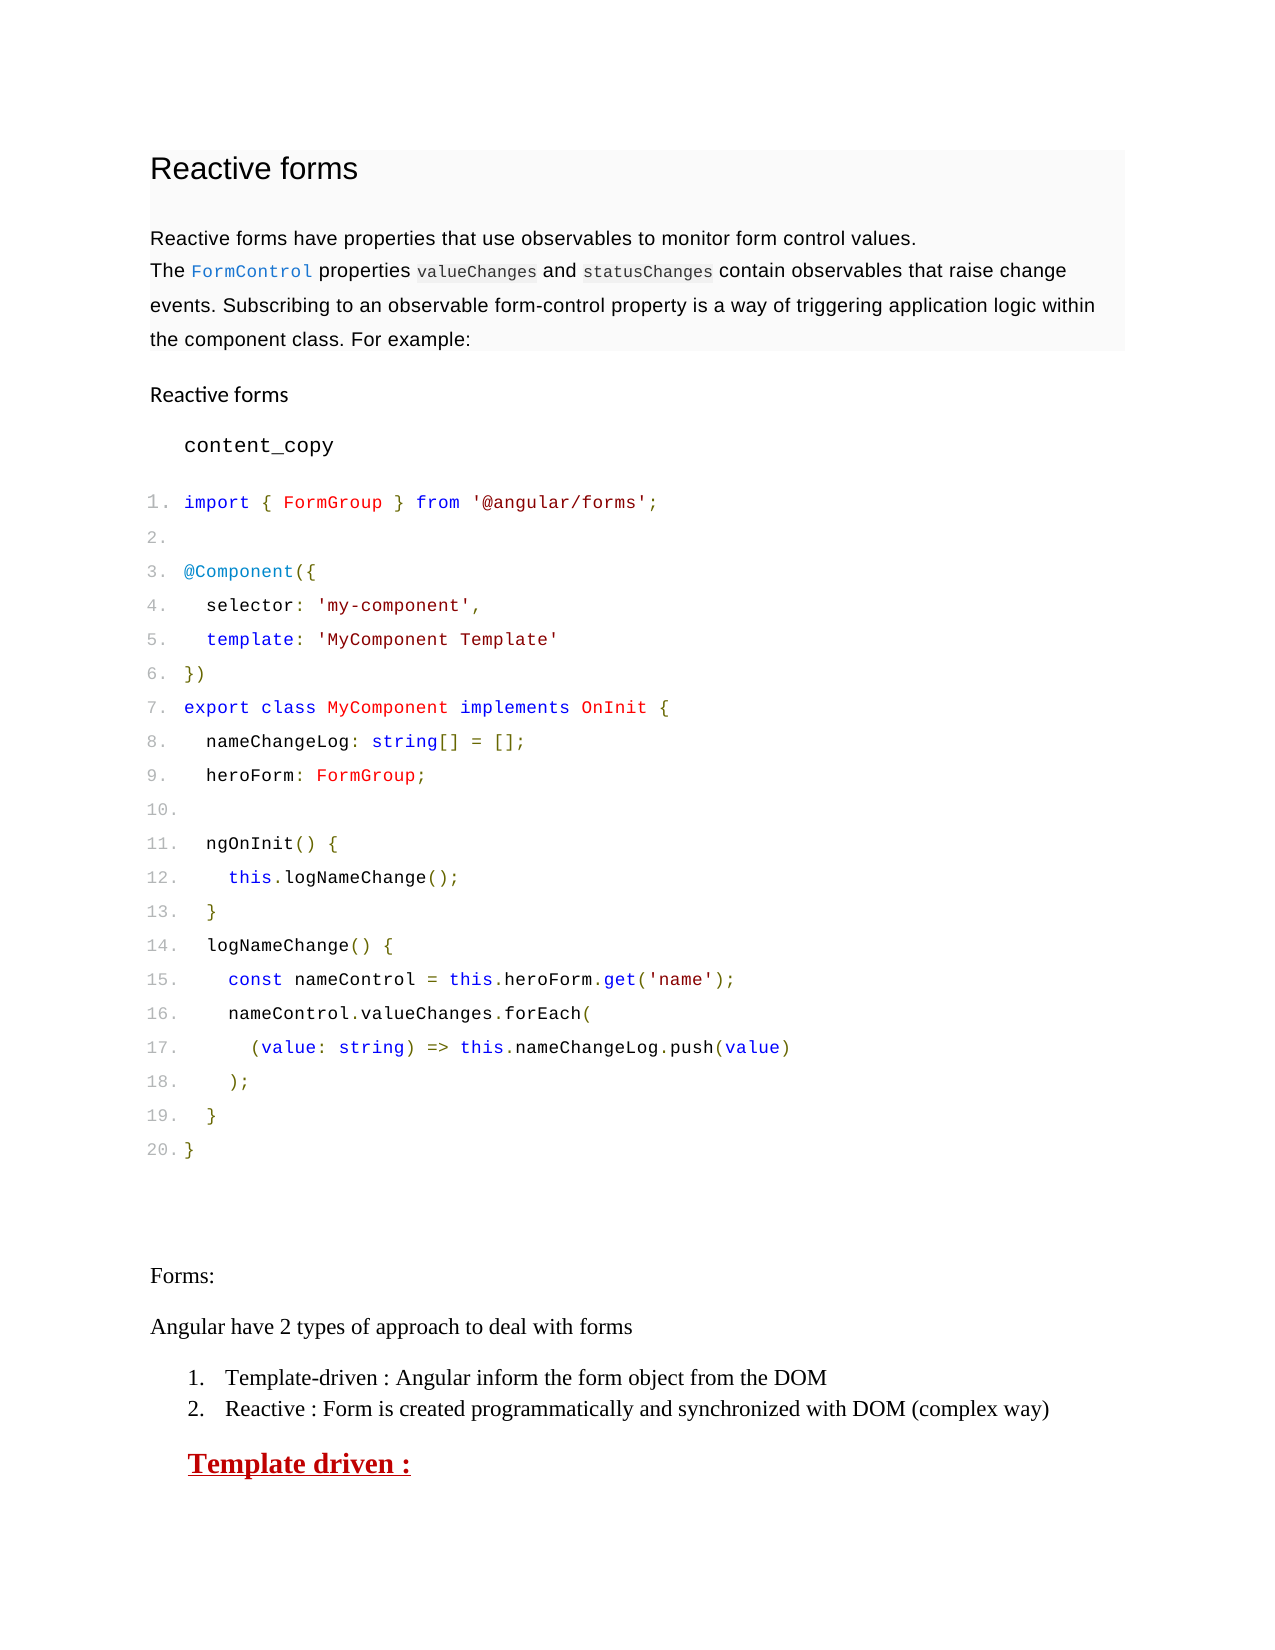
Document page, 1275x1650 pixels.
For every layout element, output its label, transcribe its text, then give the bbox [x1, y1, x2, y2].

list template: 'MyComponent Template' [146, 617, 1091, 651]
list nameChangeLog: string[] = []; [146, 719, 1091, 753]
list } [146, 1092, 1091, 1126]
list @Component({ [146, 549, 1091, 583]
text content_copy [184, 435, 1091, 458]
list selector: 'my-component', [146, 583, 1091, 617]
list } [146, 889, 1091, 923]
list }) [146, 651, 1091, 685]
list const nameControl = this.heroForm.get('name'); [146, 957, 1091, 991]
list Template-driven : Angular inform the form object from the DOM [187, 1364, 1125, 1391]
list ); [146, 1058, 1091, 1092]
list Reactive : Form is created programmatically and synchronized with DOM (complex way) [187, 1395, 1125, 1421]
text Reactive forms have properties that use observables to monitor form control values. The FormControl properties valueChanges and statusChanges contain observables that raise change events. Subscribing to an observable form-control property is a way of triggering application logic within the component class. For example: [150, 215, 1125, 351]
text Template driven : [187, 1446, 1125, 1479]
list this.logNameChange(); [146, 855, 1091, 889]
subtitle Reactive forms [150, 150, 1125, 186]
list heroForm: FormGroup; [146, 753, 1091, 787]
list } [146, 1126, 1091, 1160]
text Angular have 2 types of approach to deal with forms [150, 1313, 1125, 1340]
list ngOnInit() { [146, 821, 1091, 855]
list nameControl.valueChanges.forEach( [146, 991, 1091, 1024]
list import { FormGroup } from '@angular/forms'; [146, 481, 1091, 515]
text Reactive forms [150, 380, 1125, 408]
list export class MyComponent implements OnInit { [146, 685, 1091, 719]
list (value: string) => this.nameChangeLog.push(value) [146, 1024, 1091, 1058]
picture [184, 567, 194, 577]
text Forms: [150, 1262, 1125, 1289]
list logNameChange() { [146, 923, 1091, 957]
